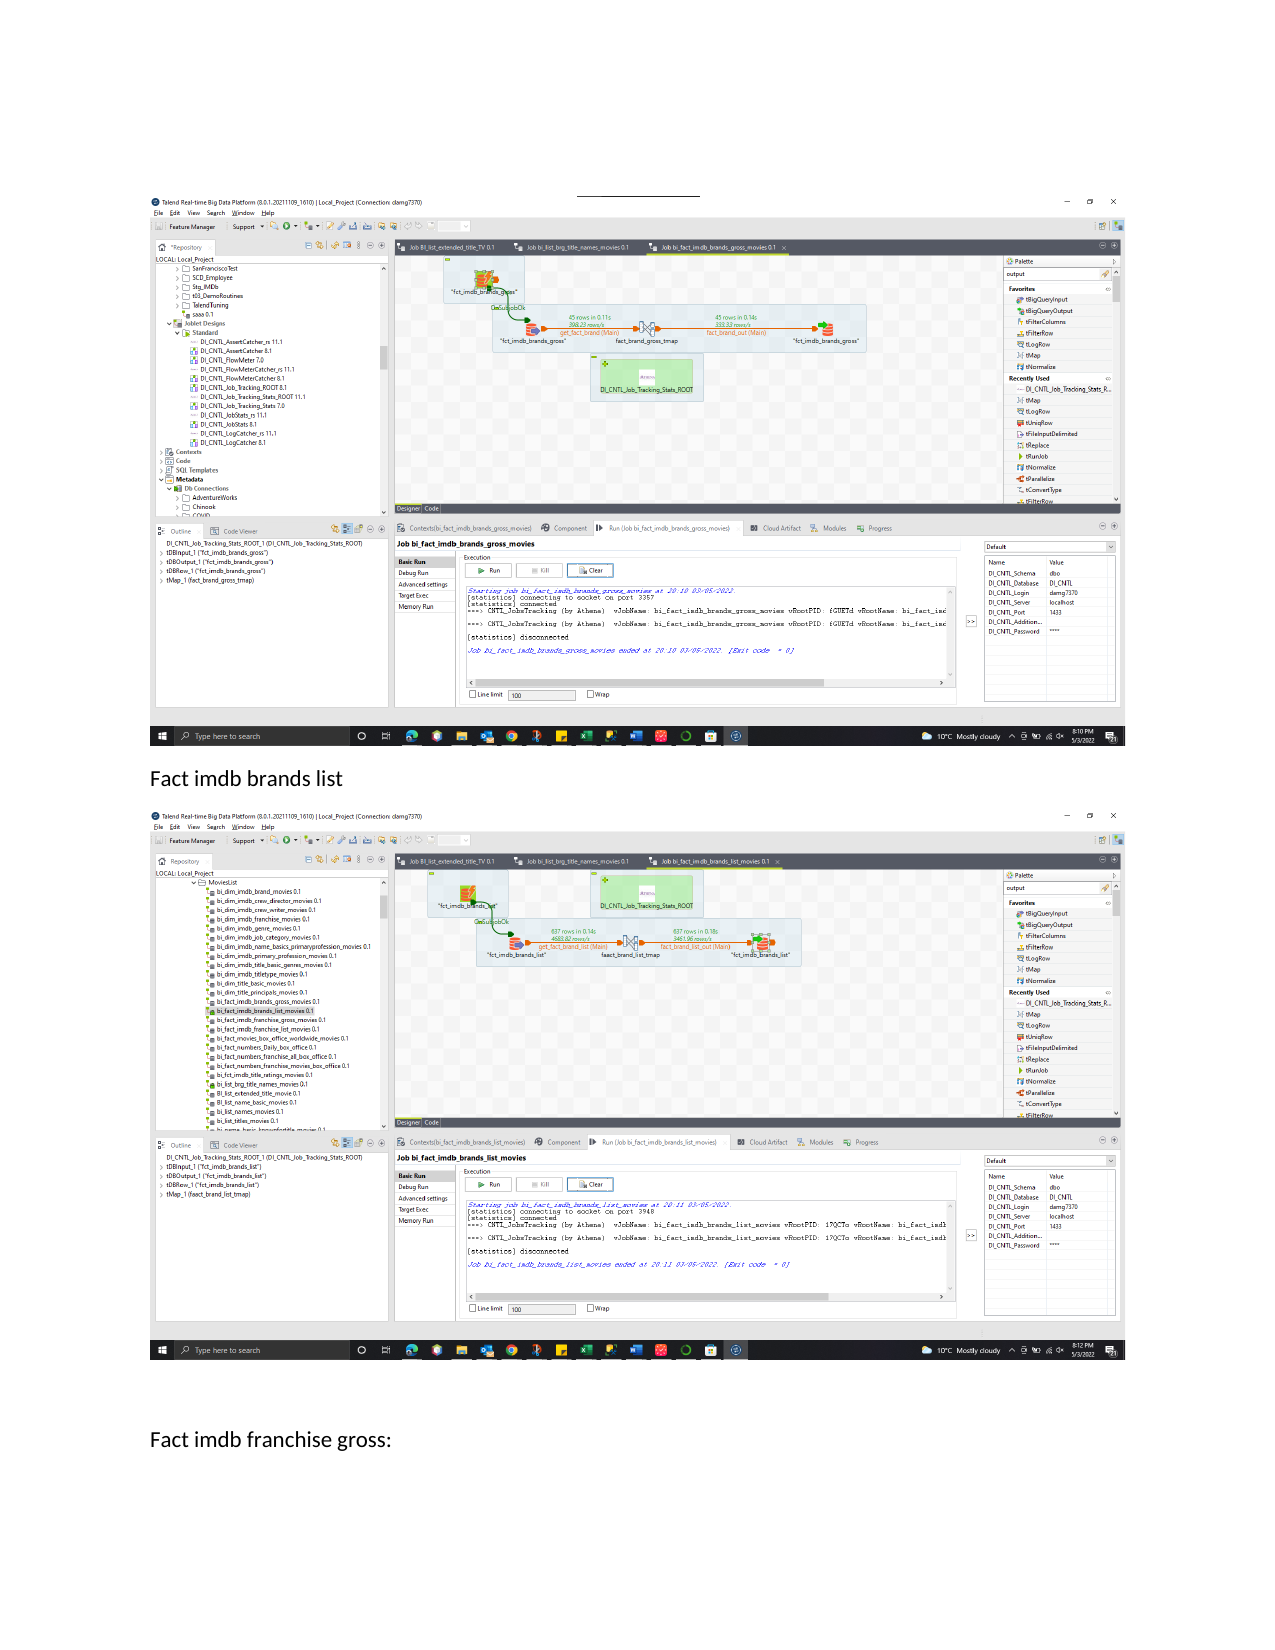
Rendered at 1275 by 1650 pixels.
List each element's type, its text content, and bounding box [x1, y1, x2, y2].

text Fact imdb brands list [150, 764, 1125, 792]
picture [150, 196, 1125, 746]
picture [150, 811, 1125, 1360]
text Fact imdb franchise gross: [150, 1425, 1125, 1453]
